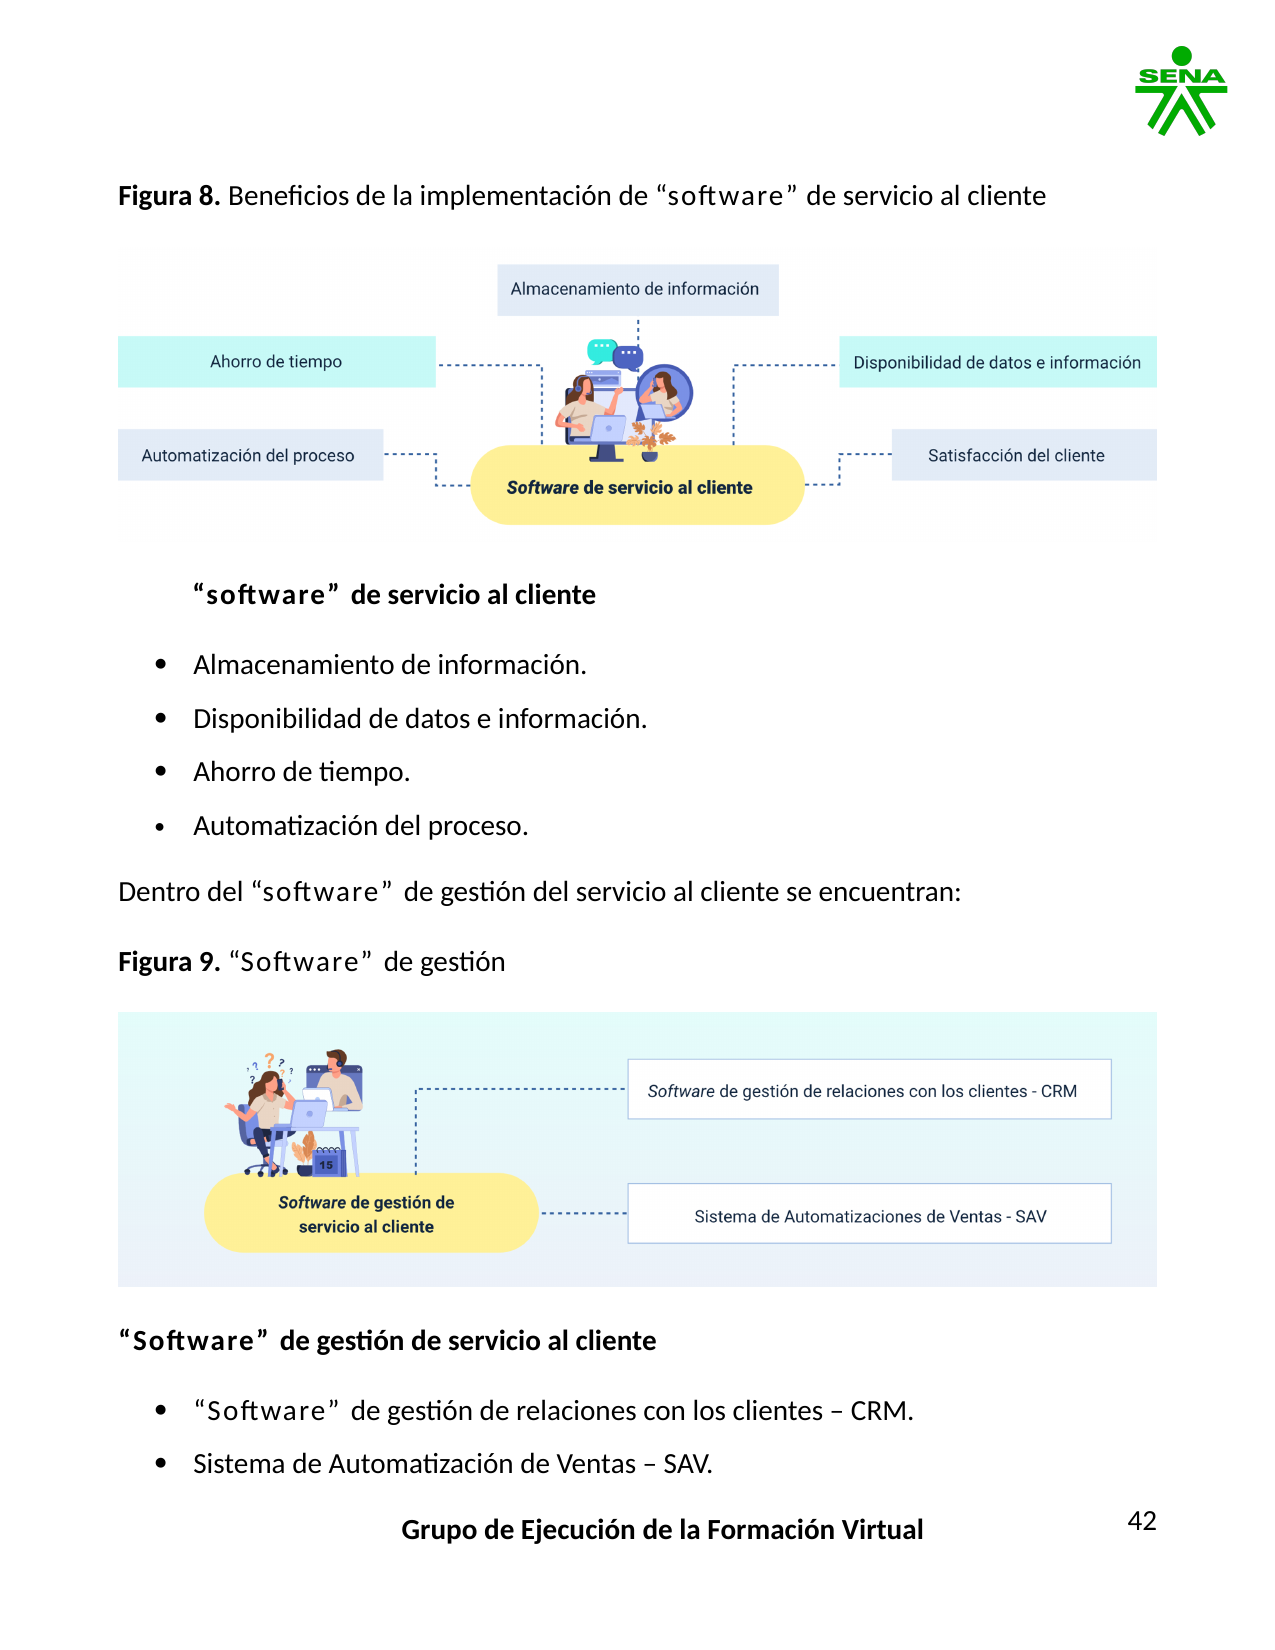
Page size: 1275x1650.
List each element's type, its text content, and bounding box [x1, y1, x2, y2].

picture [118, 1012, 1157, 1287]
list Almacenamiento de información. [156, 646, 1157, 682]
list Automatización del proceso. [156, 807, 1157, 842]
list Sistema de Automatización de Ventas – SAV. [156, 1445, 1157, 1481]
text Figura 9. “Software” de gestión [118, 943, 1157, 978]
text “software” de servicio al cliente [118, 576, 1157, 612]
text “Software” de gestión de servicio al cliente [118, 1322, 1157, 1357]
list “Software” de gestión de relaciones con los clientes – CRM. [156, 1392, 1157, 1427]
picture [1135, 46, 1228, 136]
list Disponibilidad de datos e información. [156, 700, 1157, 735]
text Dentro del “software” de gestión del servicio al cliente se encuentran: [118, 873, 1157, 908]
picture [118, 247, 1157, 542]
list Ahorro de tiempo. [156, 753, 1157, 789]
text Figura 8. Beneficios de la implementación de “software” de servicio al cliente [118, 177, 1157, 213]
